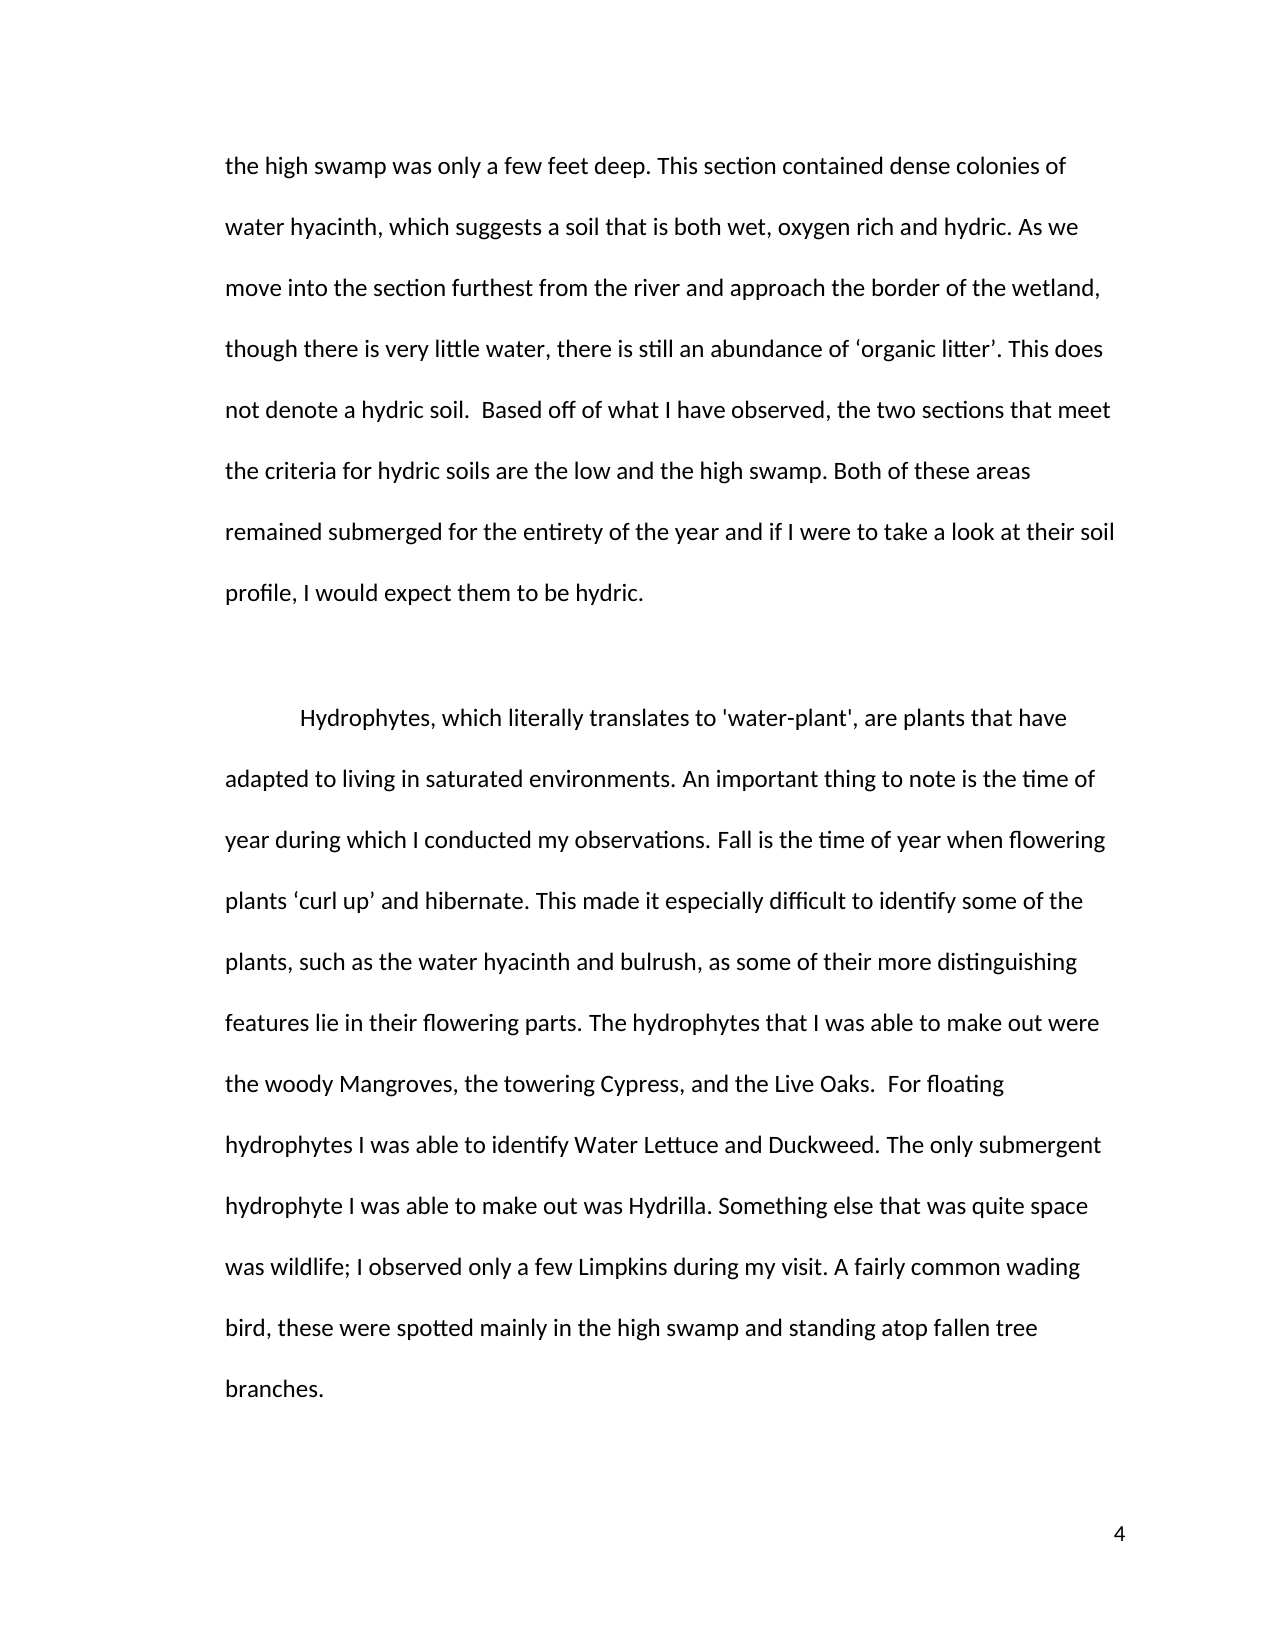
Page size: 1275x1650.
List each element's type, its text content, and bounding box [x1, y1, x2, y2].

list Hydrophytes, which literally translates to 'water-plant', are plants that have adapted to living in saturated environments. An important thing to note is the time of year during which I conducted my observations. Fall is the time of year when flowering plants ‘curl up’ and hibernate. This made it especially difficult to identify some of the plants, such as the water hyacinth and bulrush, as some of their more distinguishing features lie in their flowering parts. The hydrophytes that I was able to make out were the woody Mangroves, the towering Cypress, and the Live Oaks. For floating hydrophytes I was able to identify Water Lettuce and Duckweed. The only submergent hydrophyte I was able to make out was Hydrilla. Something else that was quite space was wildlife; I observed only a few Limpkins during my visit. A fairly common wading bird, these were spotted mainly in the high swamp and standing atop fallen tree branches. [225, 702, 1125, 1404]
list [225, 150, 1125, 608]
